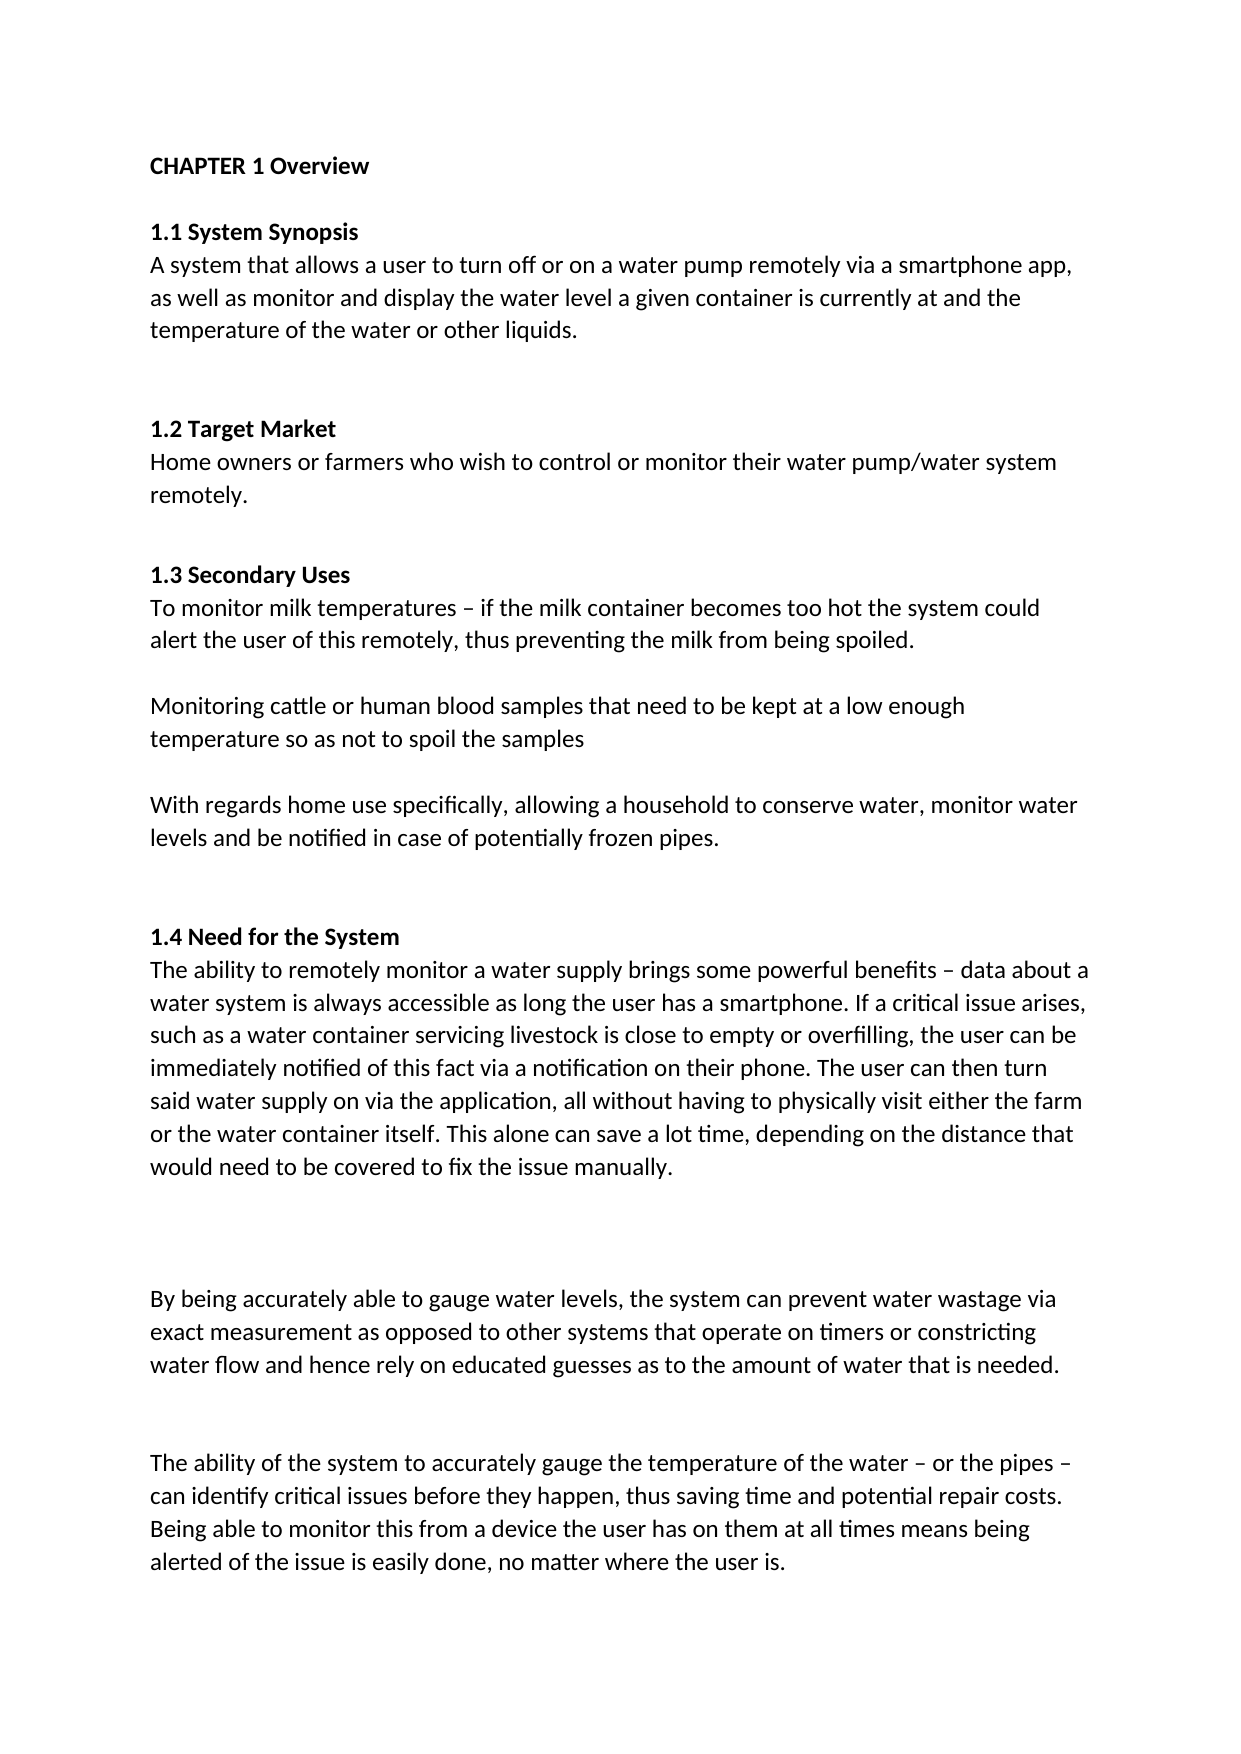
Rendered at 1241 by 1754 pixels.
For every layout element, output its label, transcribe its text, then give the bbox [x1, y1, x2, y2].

text CHAPTER 1 Overview 1.1 System Synopsis A system that allows a user to turn off or on a water pump remotely via a smartphone app, as well as monitor and display the water level a given container is currently at and the temperature of the water or other liquids. 1.2 Target Market Home owners or farmers who wish to control or monitor their water pump/water system remotely. [150, 150, 1090, 540]
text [150, 559, 1090, 1577]
